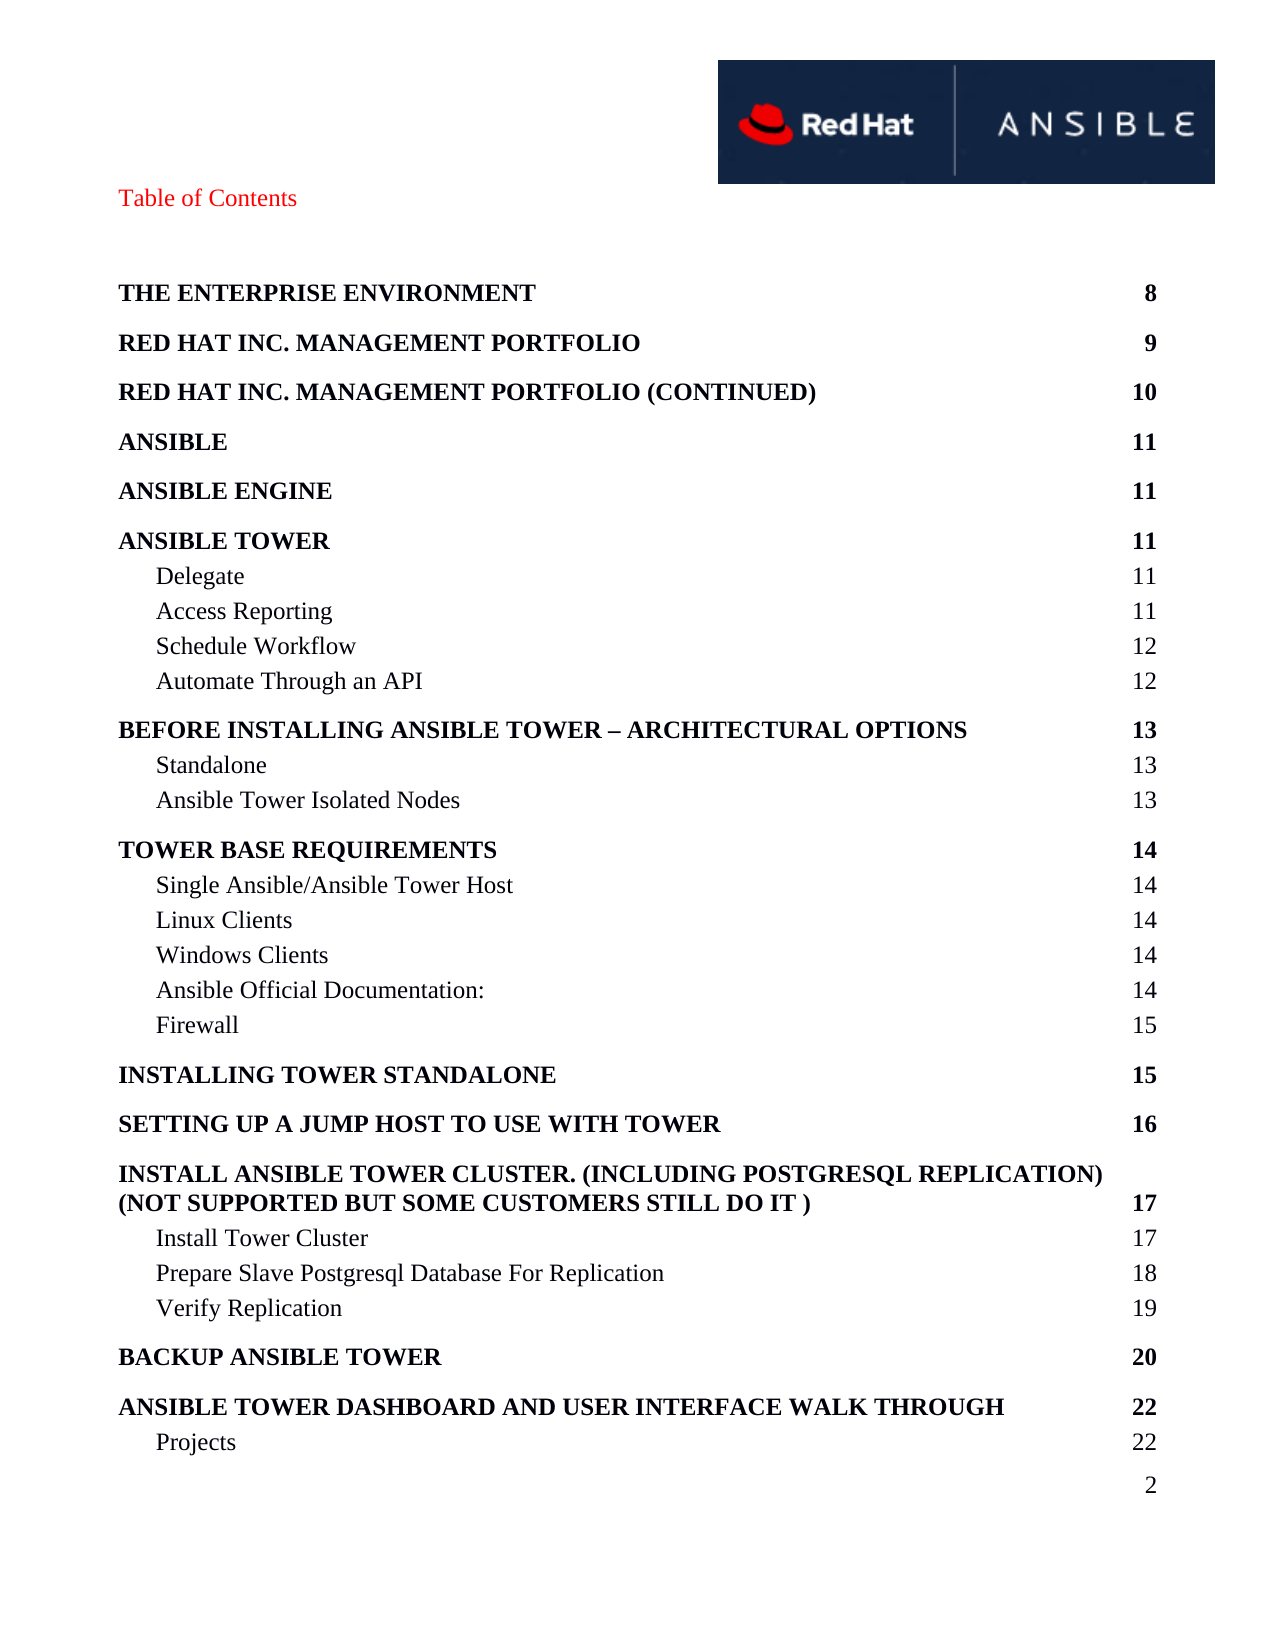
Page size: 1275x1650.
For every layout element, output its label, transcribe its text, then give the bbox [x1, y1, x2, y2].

text Table of Contents [118, 183, 1157, 212]
picture [718, 60, 1215, 184]
